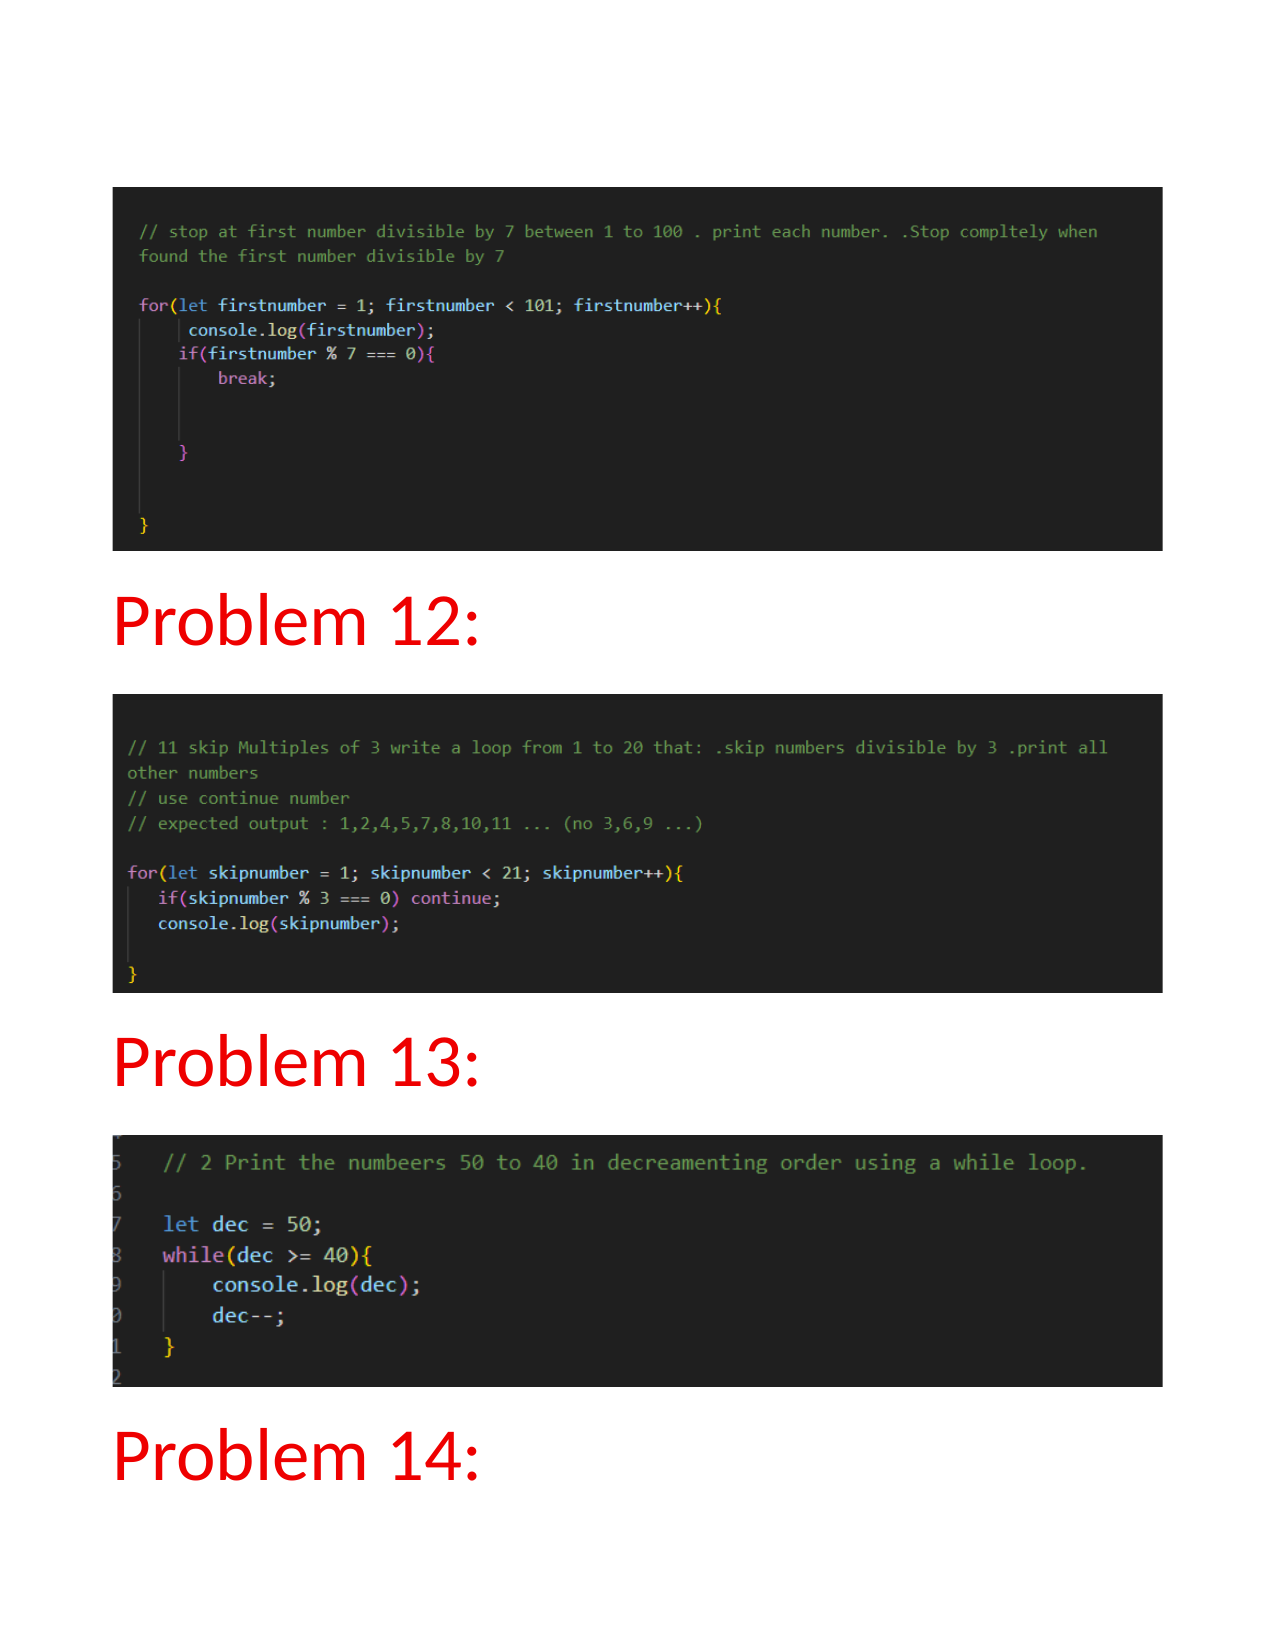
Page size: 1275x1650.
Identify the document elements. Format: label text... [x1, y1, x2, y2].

picture [112, 694, 1163, 993]
picture [112, 187, 1163, 551]
picture [112, 1135, 1163, 1387]
text Problem 12: [112, 572, 1162, 664]
text Problem 14: [112, 1408, 1162, 1499]
text Problem 13: [112, 1014, 1162, 1105]
